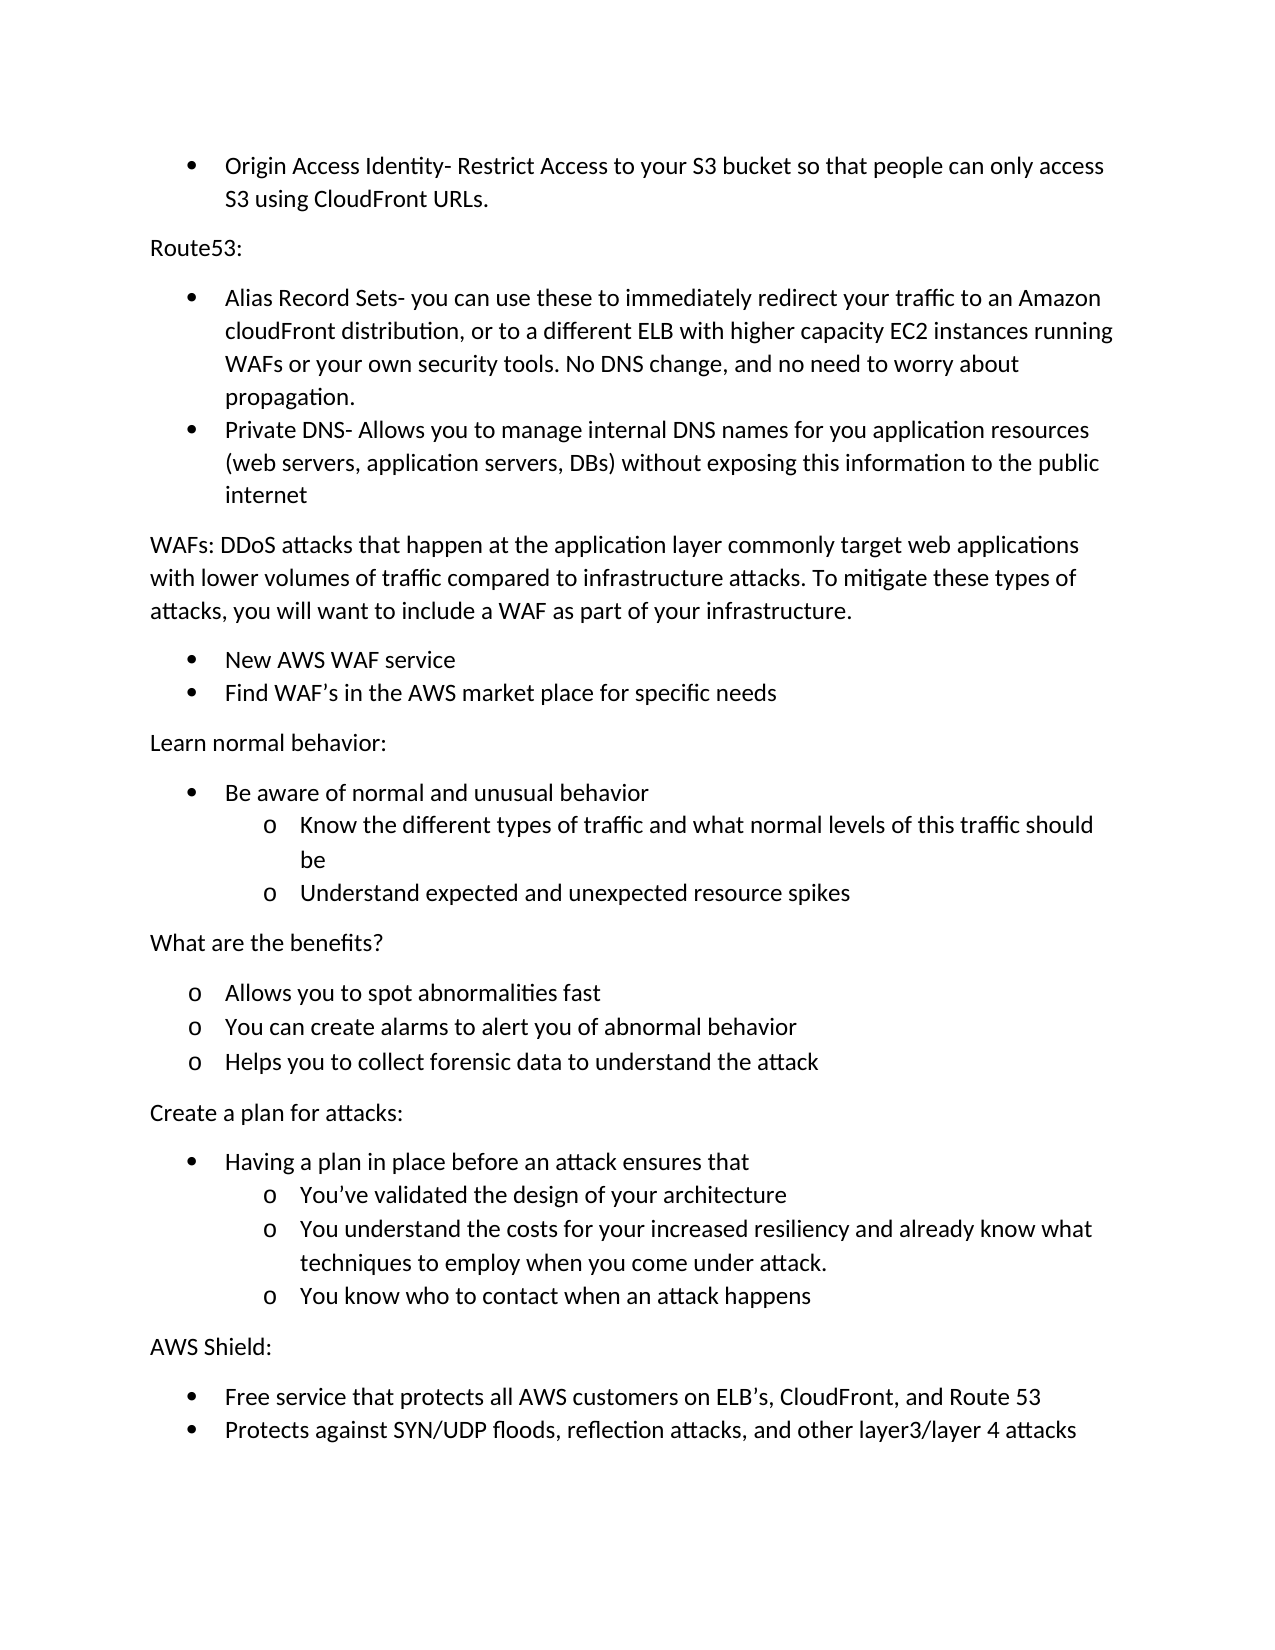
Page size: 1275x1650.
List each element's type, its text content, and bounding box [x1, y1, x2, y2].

list Be aware of normal and unusual behavior [187, 777, 1125, 807]
list Origin Access Identity- Restrict Access to your S3 bucket so that people can only access S3 using CloudFront URLs. [187, 150, 1125, 213]
text Route53: [150, 232, 1125, 263]
list Protects against SYN/UDP floods, reflection attacks, and other layer3/layer 4 attacks [187, 1414, 1125, 1444]
list Helps you to collect forensic data to understand the attack [187, 1046, 1125, 1077]
text What are the benefits? [150, 928, 1125, 958]
list Understand expected and unexpected resource spikes [262, 877, 1125, 908]
list Alias Record Sets- you can use these to immediately redirect your traffic to an Amazon cloudFront distribution, or to a different ELB with higher capacity EC2 instances running WAFs or your own security tools. No DNS change, and no need to worry about propagation. [187, 282, 1125, 411]
list Allows you to spot abnormalities fast [187, 977, 1125, 1009]
list You know who to contact when an attack happens [262, 1281, 1125, 1312]
list Find WAF’s in the AWS market place for specific needs [187, 677, 1125, 708]
list You’ve validated the design of your architecture [262, 1179, 1125, 1211]
list You can create alarms to alert you of abnormal behavior [187, 1011, 1125, 1043]
list You understand the costs for your increased resiliency and already know what techniques to employ when you come under attack. [262, 1213, 1125, 1278]
list Free service that protects all AWS customers on ELB’s, CloudFront, and Route 53 [187, 1381, 1125, 1412]
list Know the different types of traffic and what normal levels of this traffic should be [262, 809, 1125, 874]
list Private DNS- Allows you to manage internal DNS names for you application resources (web servers, application servers, DBs) without exposing this information to the public internet [187, 414, 1125, 510]
text Learn normal behavior: [150, 727, 1125, 758]
list Having a plan in place before an attack ensures that [187, 1146, 1125, 1177]
list New AWS WAF service [187, 644, 1125, 675]
text WAFs: DDoS attacks that happen at the application layer commonly target web applications with lower volumes of traffic compared to infrastructure attacks. To mitigate these types of attacks, you will want to include a WAF as part of your infrastructure. [150, 529, 1125, 626]
text Create a plan for attacks: [150, 1097, 1125, 1127]
text AWS Shield: [150, 1331, 1125, 1362]
